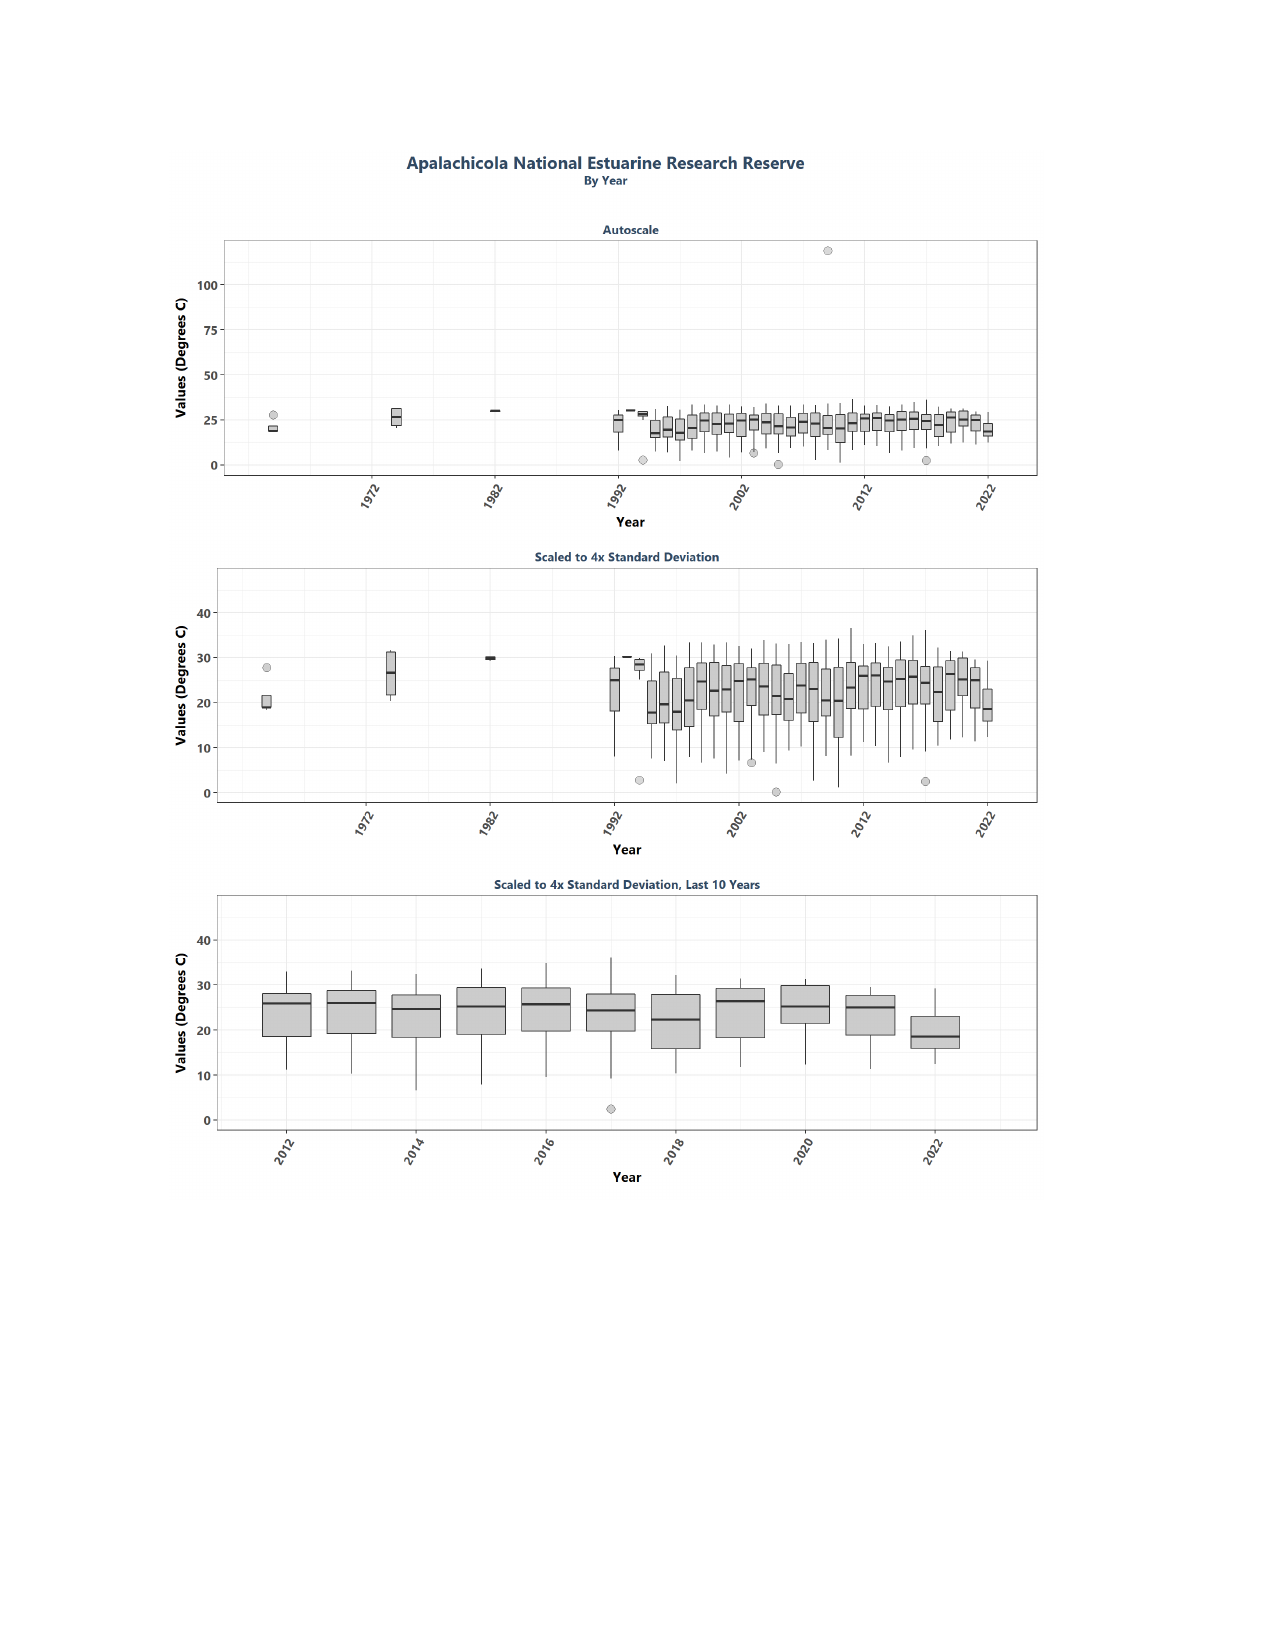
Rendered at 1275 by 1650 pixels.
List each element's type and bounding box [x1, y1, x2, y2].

picture [168, 150, 1044, 1200]
